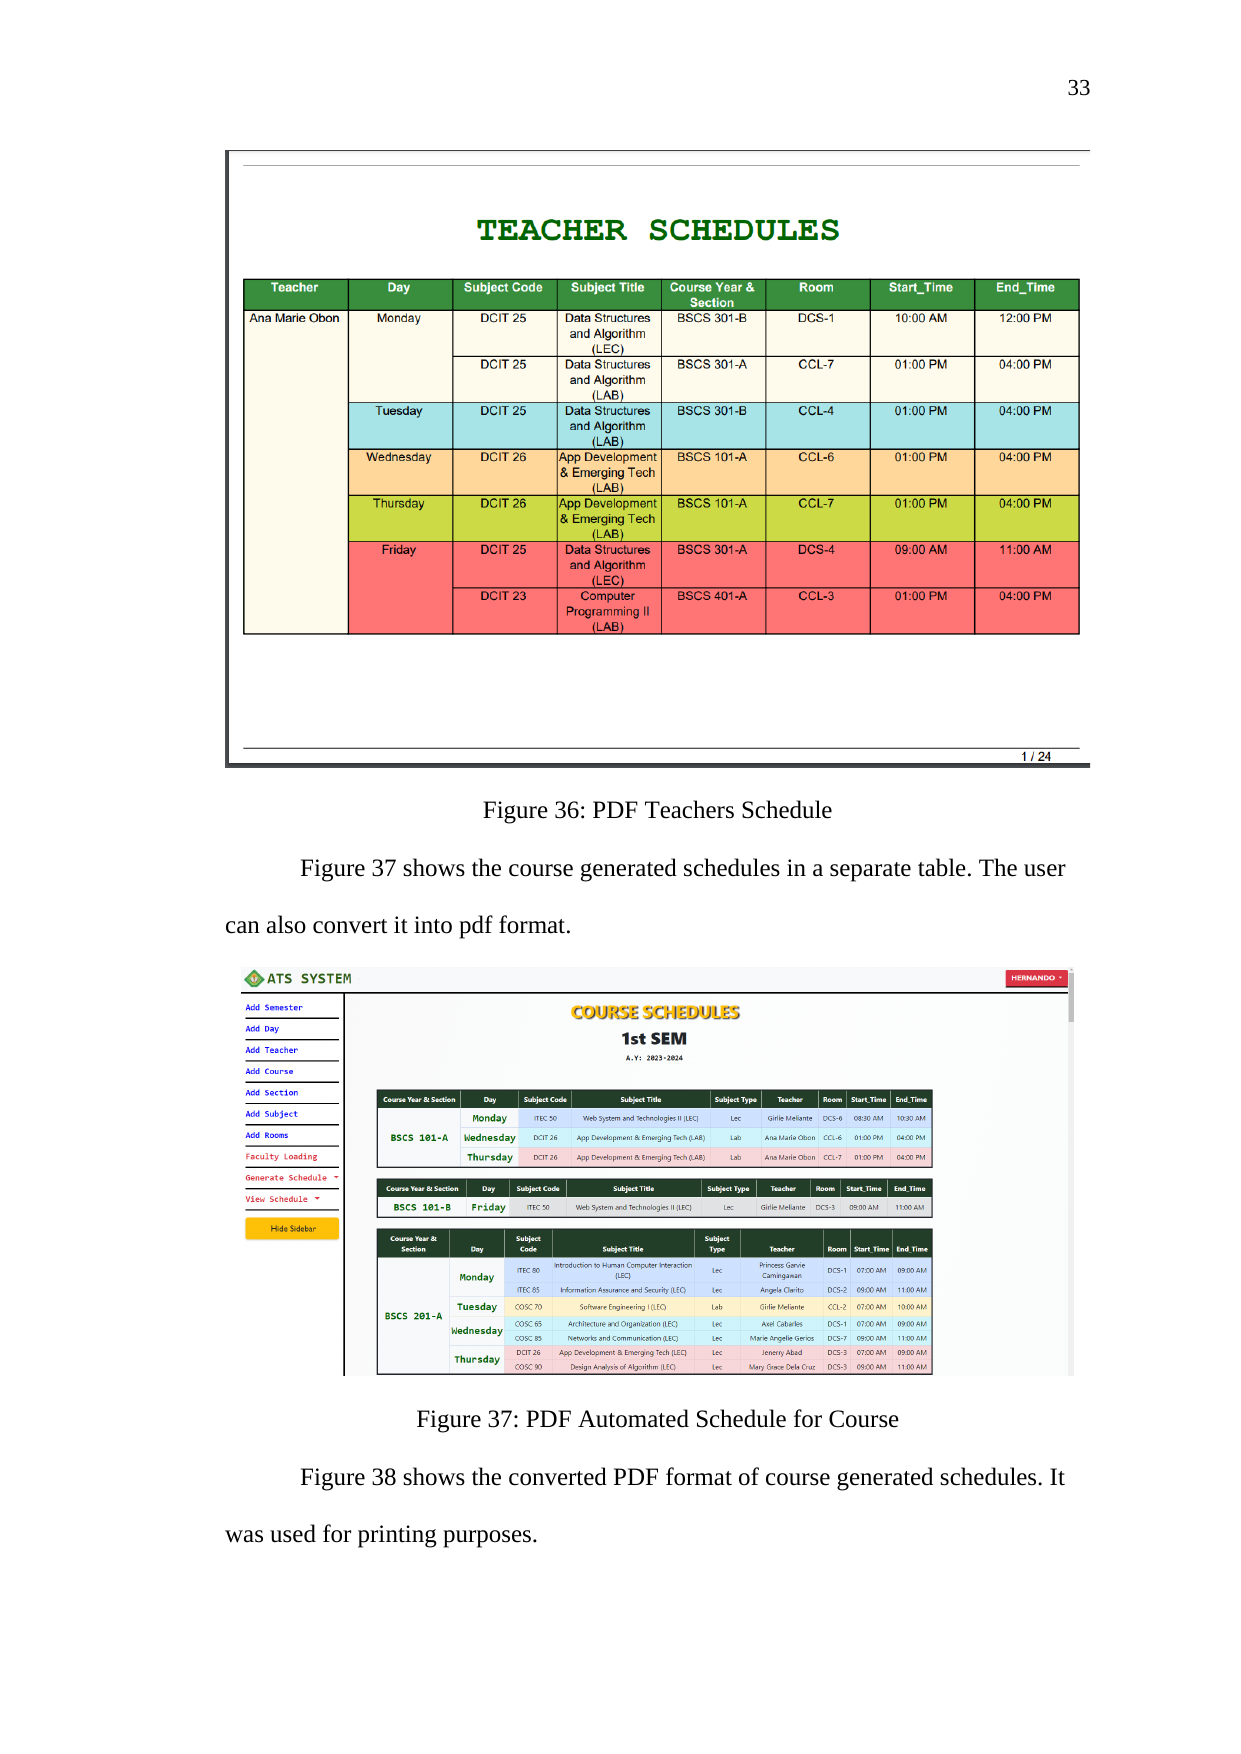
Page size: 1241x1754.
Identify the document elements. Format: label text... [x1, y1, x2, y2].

text Figure 37 shows the course generated schedules in a separate table. The user can also convert it into pdf format. [225, 853, 1090, 939]
text Figure 36: PDF Teachers Schedule [225, 795, 1090, 824]
text Figure 37: PDF Automated Schedule for Course [225, 1404, 1090, 1433]
picture [241, 967, 1074, 1376]
picture [225, 150, 1091, 768]
text Figure 38 shows the converted PDF format of course generated schedules. It was used for printing purposes. [225, 1462, 1090, 1548]
